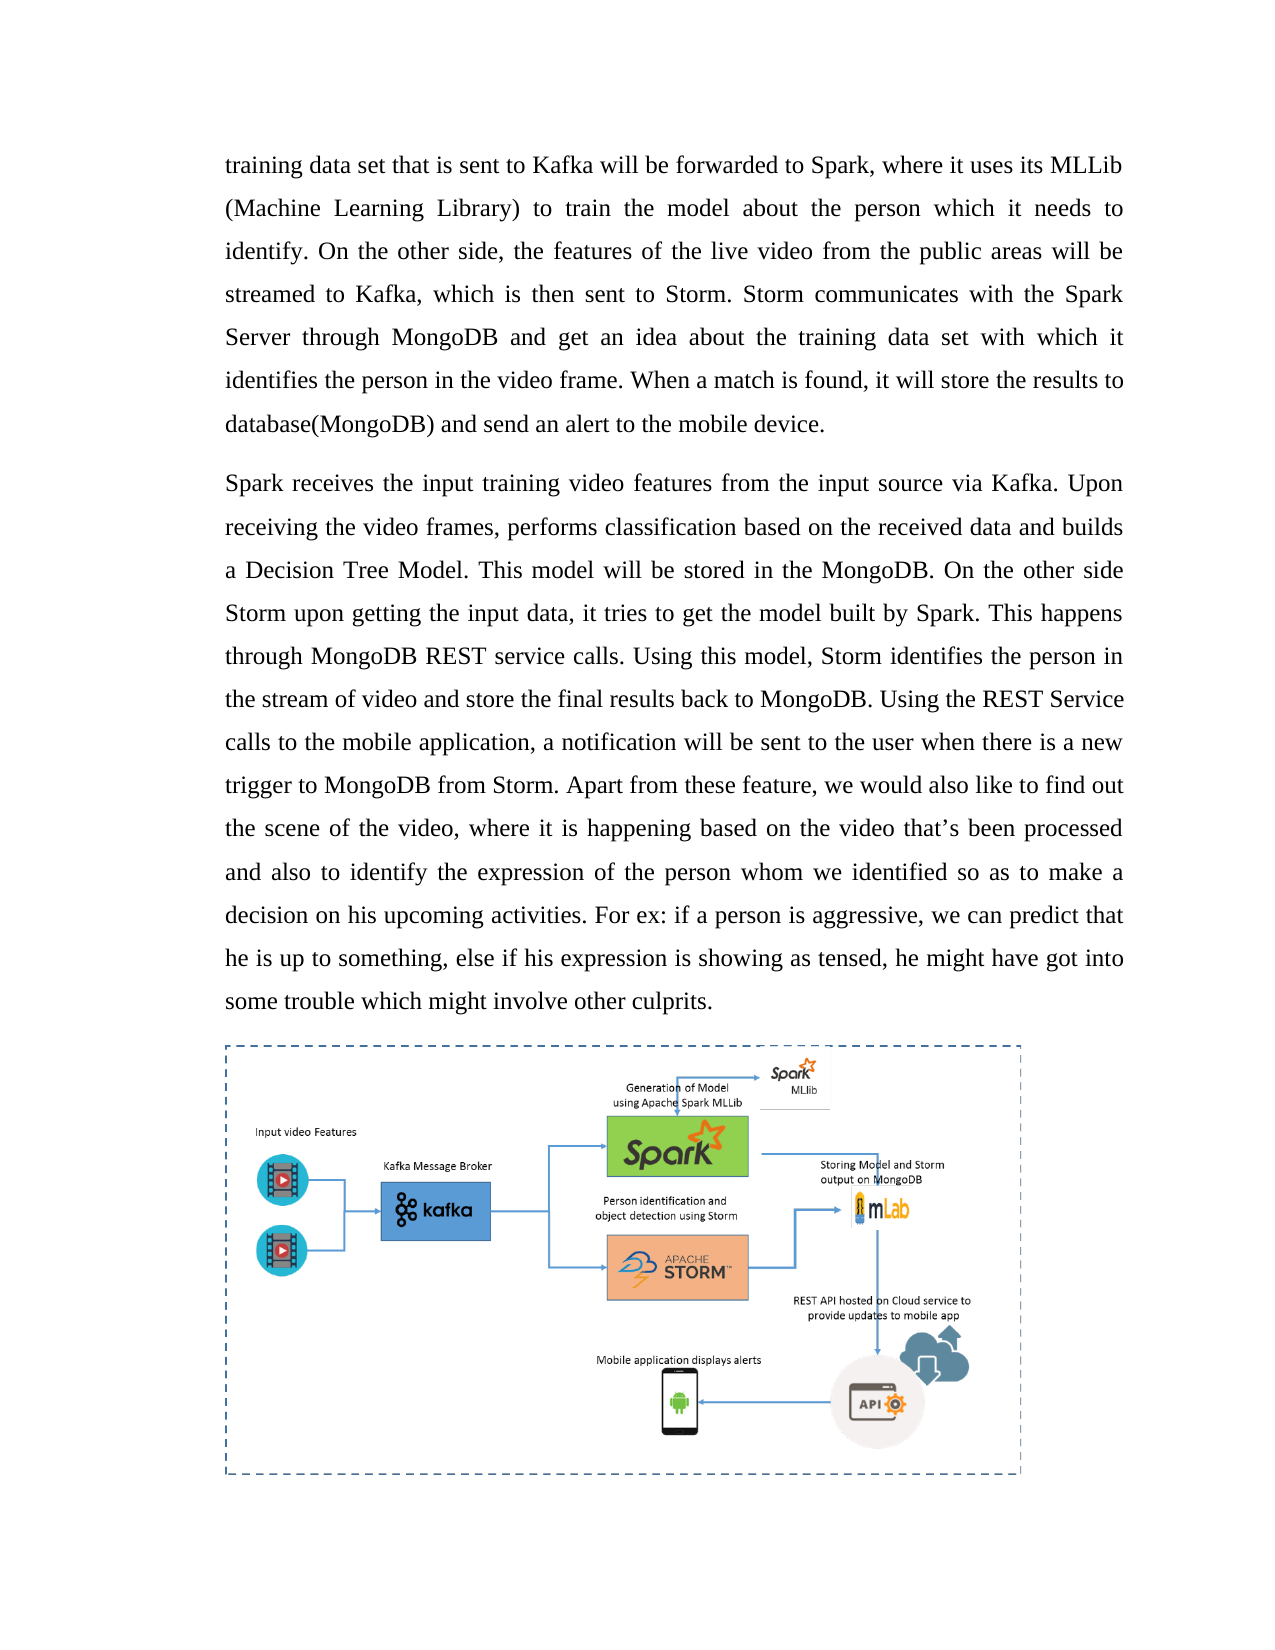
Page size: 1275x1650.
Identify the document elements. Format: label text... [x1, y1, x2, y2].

text Spark receives the input training video features from the input source via Kafka. Upon receiving the video frames, performs classification based on the received data and builds a Decision Tree Model. This model will be stored in the MongoDB. On the other side Storm upon getting the input data, it tries to get the model built by Spark. This happens through MongoDB REST service calls. Using this model, Storm identifies the person in the stream of video and store the final results back to MongoDB. Using the REST Service calls to the mobile application, a notification will be sent to the user when there is a new trigger to MongoDB from Storm. Apart from these feature, we would also like to find out the scene of the video, where it is happening based on the video that’s been processed and also to identify the expression of the person whom we identified so as to make a decision on his upcoming activities. For ex: if a person is aggressive, we can predict that he is up to something, else if his expression is showing as tensed, he might have got into some trouble which might involve other culprits. [225, 468, 1125, 1015]
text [225, 150, 1125, 437]
picture [225, 1045, 1022, 1475]
